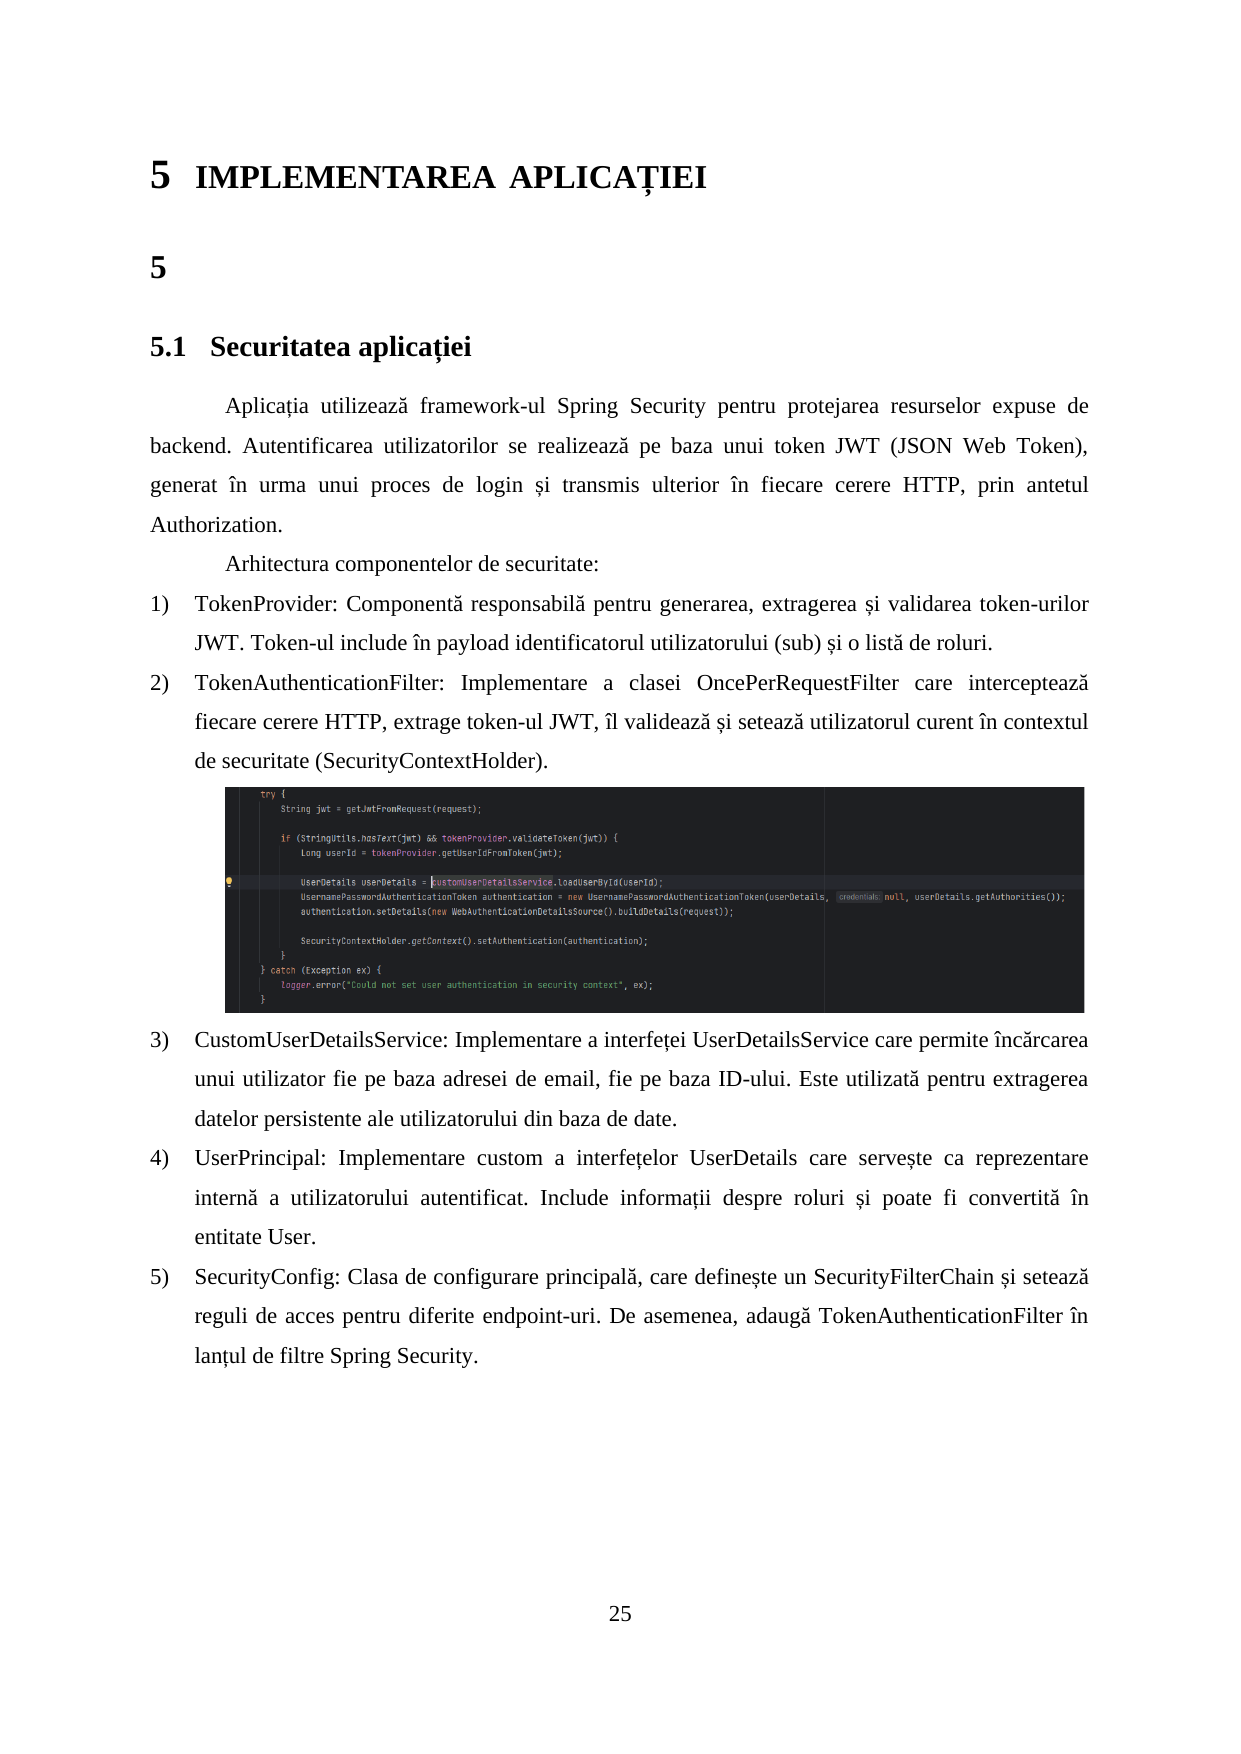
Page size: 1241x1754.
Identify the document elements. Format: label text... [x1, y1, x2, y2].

text Arhitectura componentelor de securitate: [150, 550, 1090, 576]
list TokenProvider: Componentă responsabilă pentru generarea, extragerea și validarea token-urilor JWT. Token-ul include în payload identificatorul utilizatorului (sub) și o listă de roluri. [150, 589, 1090, 655]
text Aplicația utilizează framework-ul Spring Security pentru protejarea resurselor expuse de backend. Autentificarea utilizatorilor se realizează pe baza unui token JWT (JSON Web Token), generat în urma unui proces de login și transmis ulterior în fiecare cerere HTTP, prin antetul Authorization. [150, 392, 1090, 537]
list SecurityConfig: Clasa de configurare principală, care definește un SecurityFilterChain și setează reguli de acces pentru diferite endpoint-uri. De asemenea, adaugă TokenAuthenticationFilter în lanțul de filtre Spring Security. [150, 1263, 1090, 1368]
subtitle IMPLEMENTAREA APLICAȚIEI [150, 150, 1090, 198]
list CustomUserDetailsService: Implementare a interfeței UserDetailsService care permite încărcarea unui utilizator fie pe baza adresei de email, fie pe baza ID-ului. Este utilizată pentru extragerea datelor persistente ale utilizatorului din baza de date. [150, 1026, 1090, 1131]
picture [225, 787, 1085, 1013]
list UserPrincipal: Implementare custom a interfețelor UserDetails care servește ca reprezentare internă a utilizatorului autentificat. Include informații despre roluri și poate fi convertită în entitate User. [150, 1144, 1090, 1249]
subtitle Securitatea aplicației [150, 329, 1090, 363]
list TokenAuthenticationFilter: Implementare a clasei OncePerRequestFilter care interceptează fiecare cerere HTTP, extrage token-ul JWT, îl validează și setează utilizatorul curent în contextul de securitate (SecurityContextHolder). [150, 668, 1090, 774]
